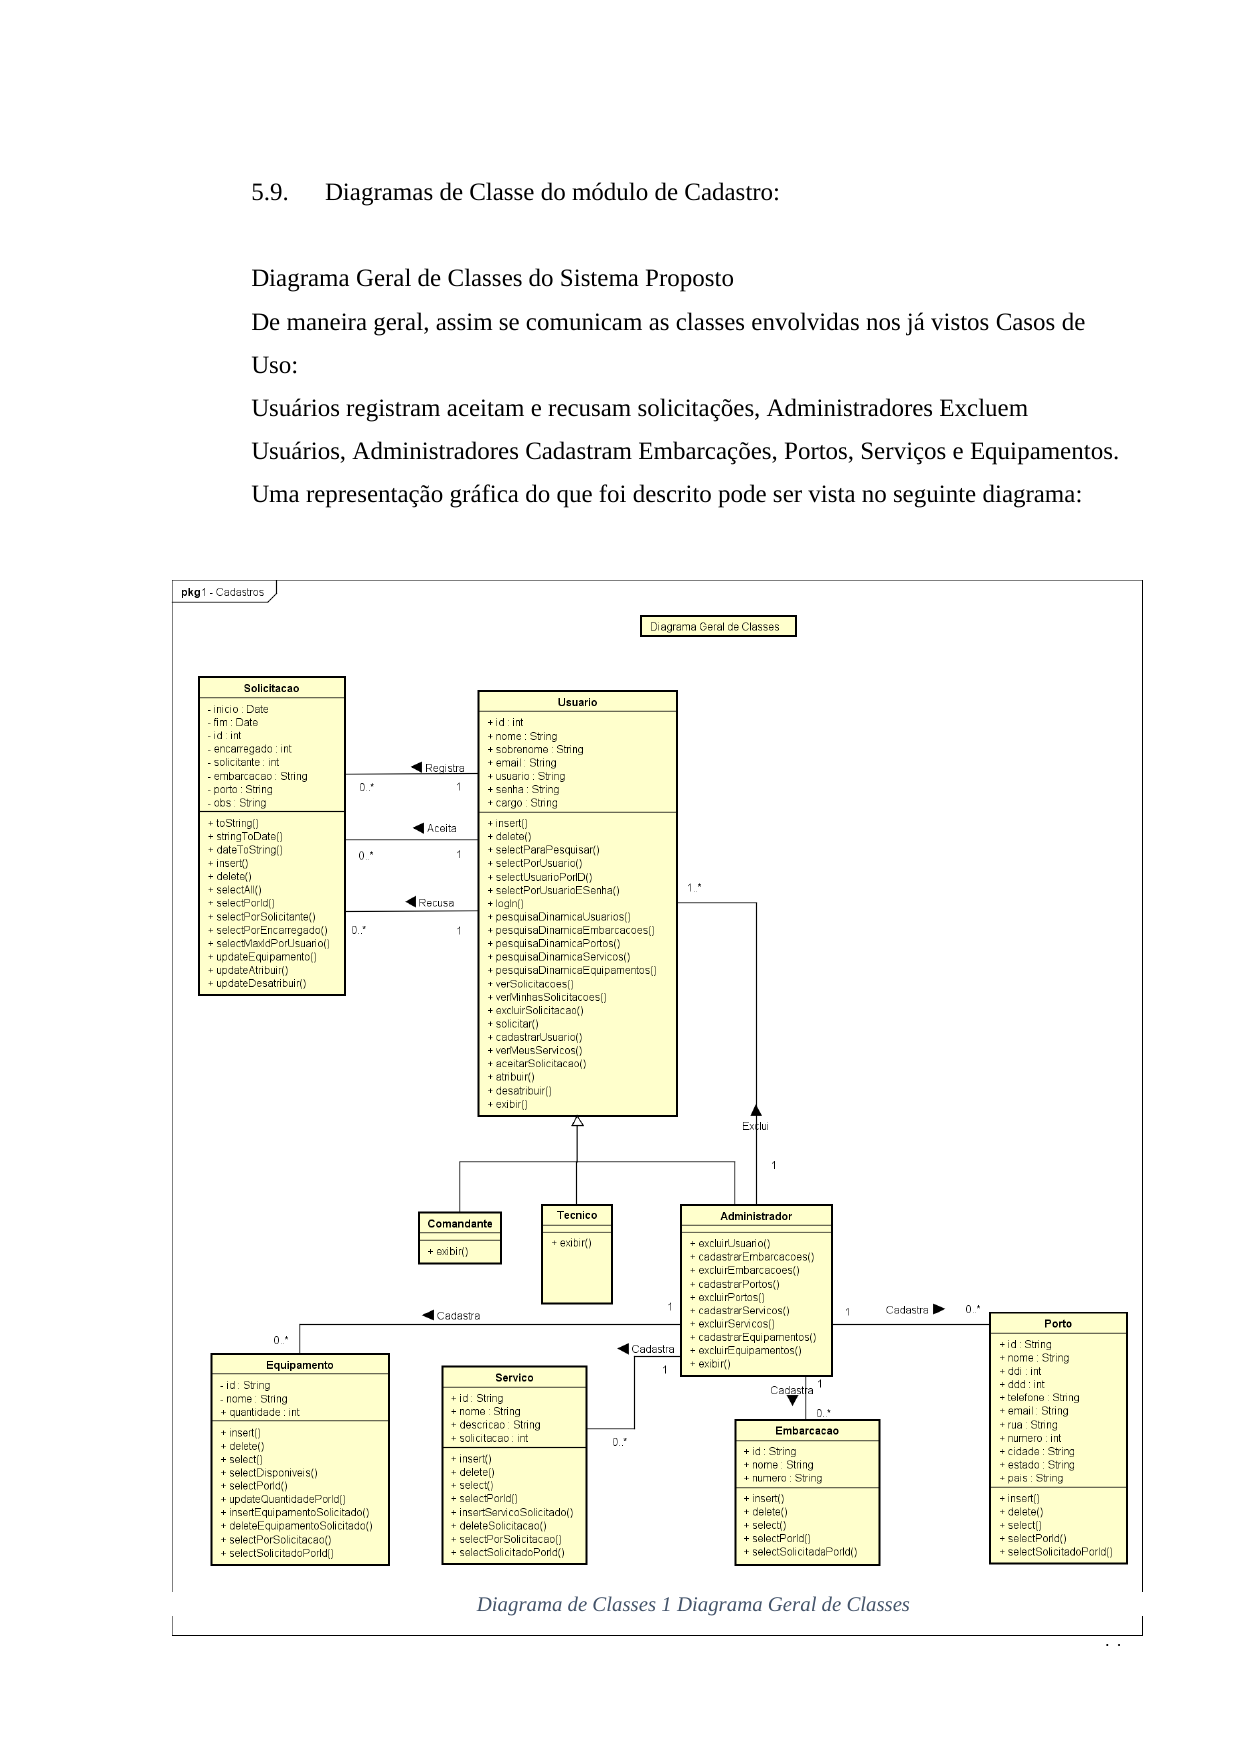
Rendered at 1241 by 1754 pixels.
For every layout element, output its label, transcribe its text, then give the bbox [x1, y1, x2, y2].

picture [163, 572, 1151, 1592]
list Uma representação gráfica do que foi descrito pode ser vista no seguinte diagrama: [251, 479, 1122, 508]
picture [163, 1616, 1151, 1644]
list Diagramas de Classe do módulo de Cadastro: [177, 177, 1122, 206]
list Diagrama Geral de Classes do Sistema Proposto [251, 263, 1122, 292]
list De maneira geral, assim se comunicam as classes envolvidas nos já vistos Casos de Uso: [251, 307, 1122, 378]
list Usuários registram aceitam e recusam solicitações, Administradores Excluem Usuários, Administradores Cadastram Embarcações, Portos, Serviços e Equipamentos. [251, 393, 1122, 465]
